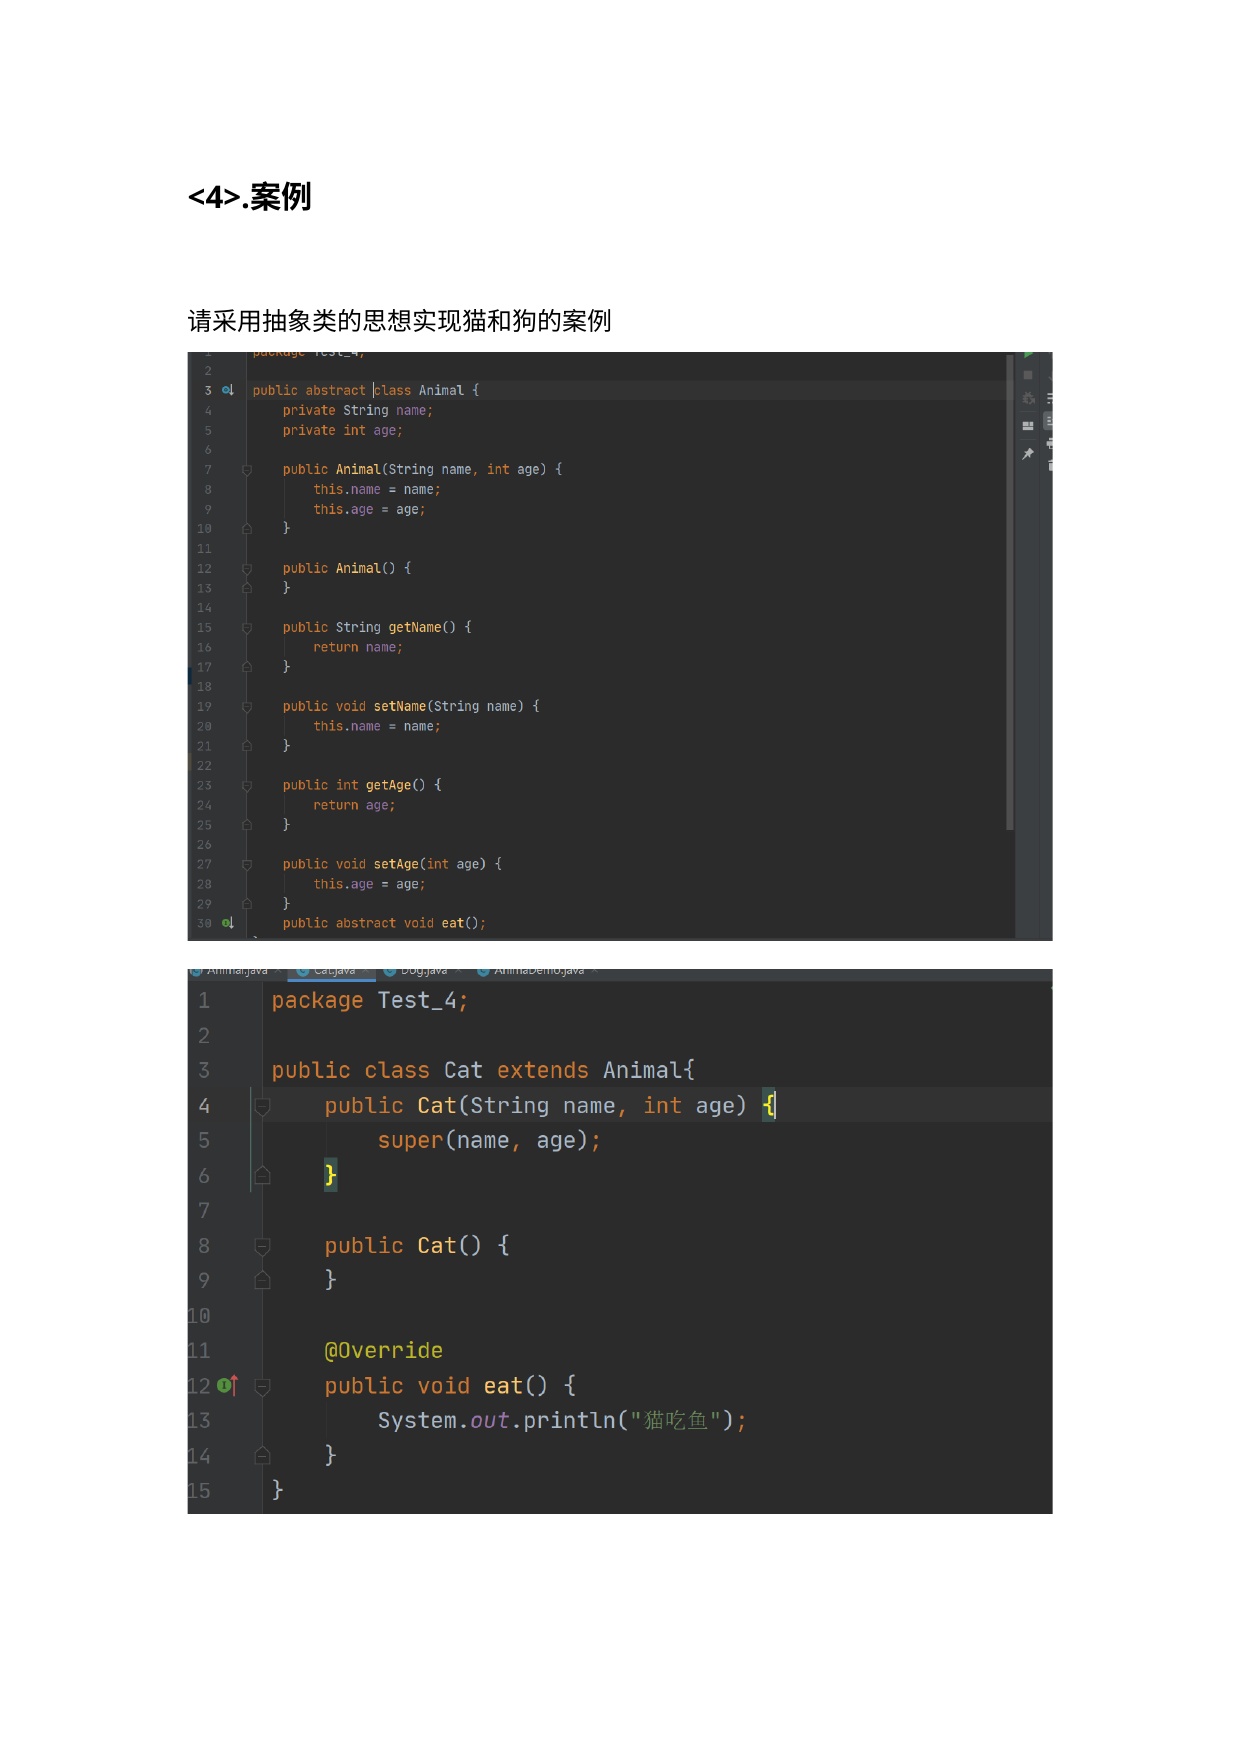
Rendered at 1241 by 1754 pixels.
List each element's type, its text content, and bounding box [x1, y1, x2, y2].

picture [187, 352, 1053, 941]
subtitle <4>.案例 [187, 162, 1053, 227]
picture [187, 969, 1053, 1514]
text 请采用抽象类的思想实现猫和狗的案例 [187, 287, 1053, 352]
